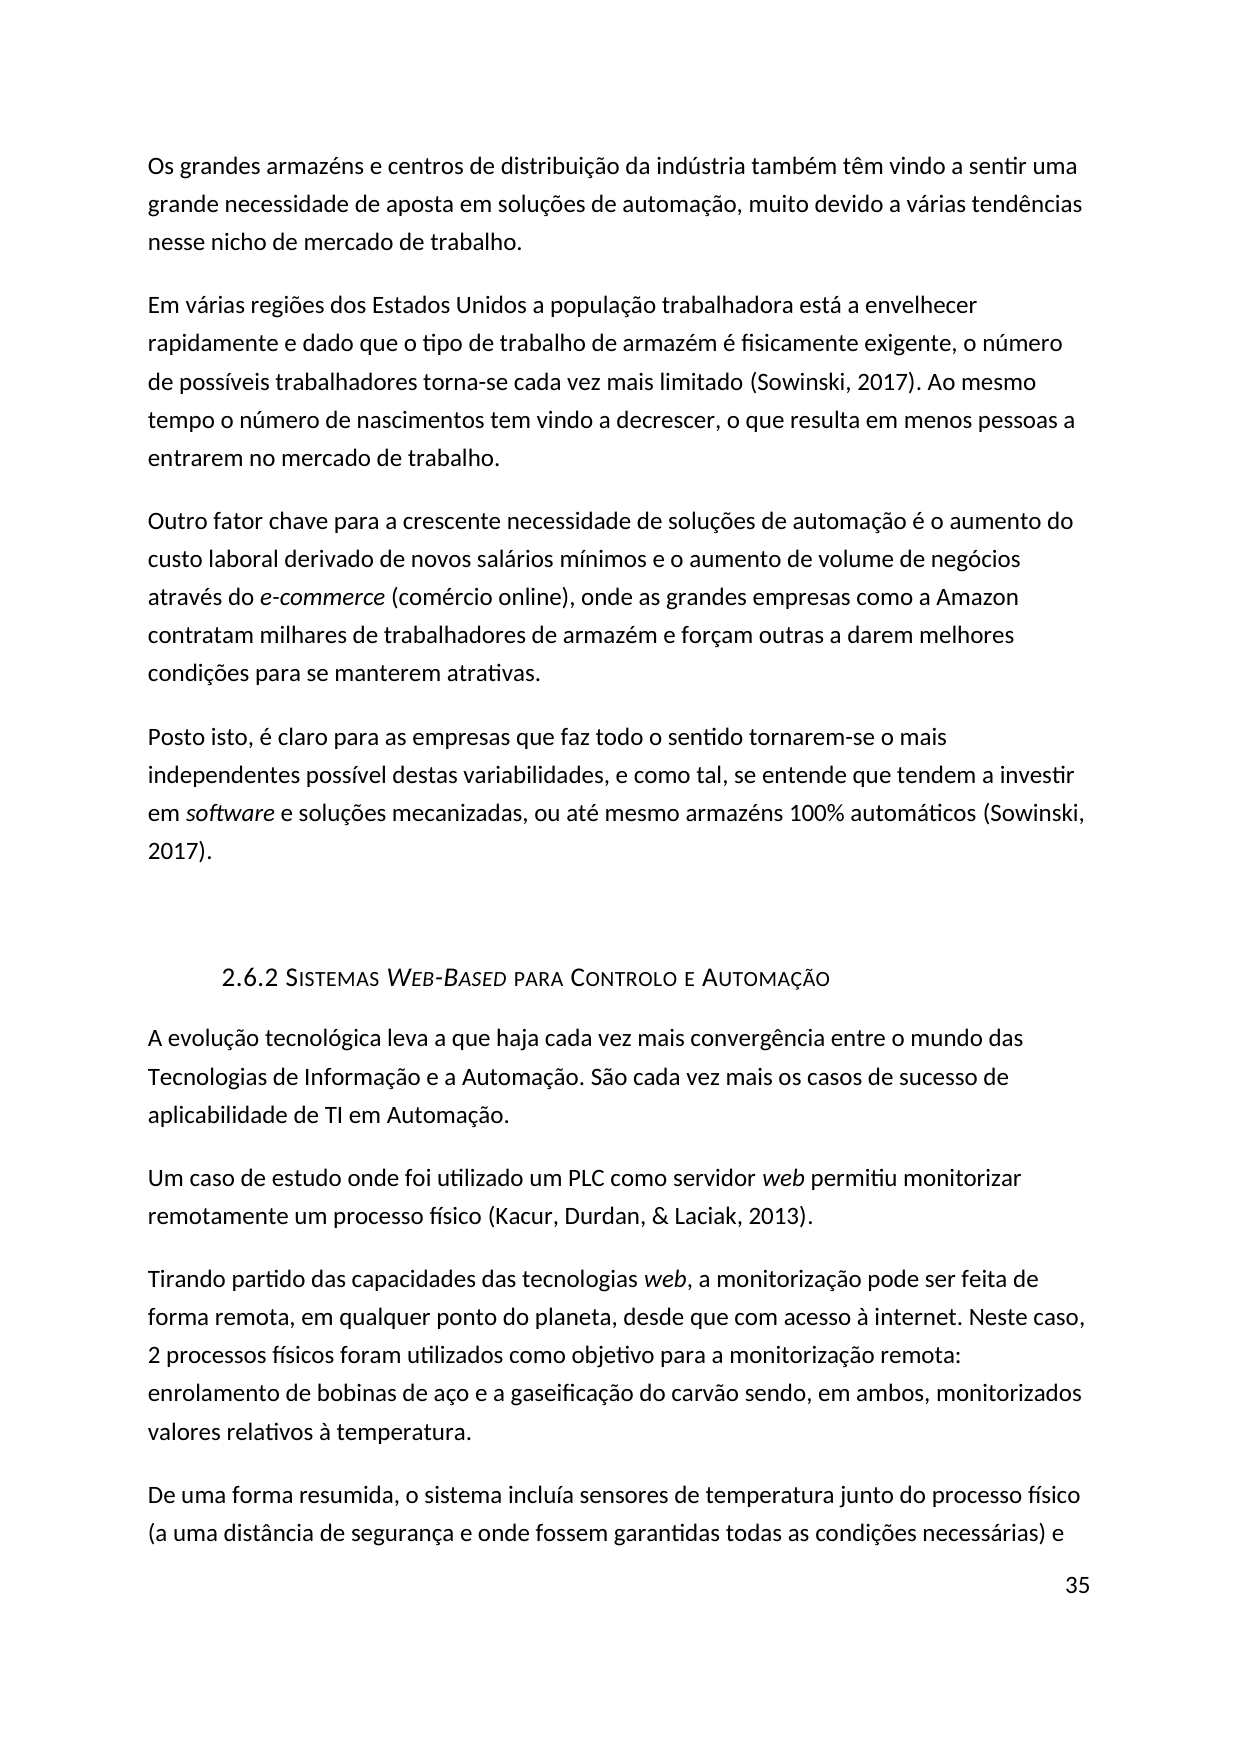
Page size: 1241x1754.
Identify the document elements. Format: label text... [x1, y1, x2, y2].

text Tirando partido das capacidades das tecnologias web, a monitorização pode ser feita de forma remota, em qualquer ponto do planeta, desde que com acesso à internet. Neste caso, 2 processos físicos foram utilizados como objetivo para a monitorização remota: enrolamento de bobinas de aço e a gaseificação do carvão sendo, em ambos, monitorizados valores relativos à temperatura. [148, 1263, 1090, 1446]
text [148, 1479, 1090, 1547]
text A evolução tecnológica leva a que haja cada vez mais convergência entre o mundo das Tecnologias de Informação e a Automação. São cada vez mais os casos de sucesso de aplicabilidade de TI em Automação. [148, 1022, 1090, 1129]
text Posto isto, é claro para as empresas que faz todo o sentido tornarem-se o mais independentes possível destas variabilidades, e como tal, se entende que tendem a investir em software e soluções mecanizadas, ou até mesmo armazéns 100% automáticos (Sowinski, 2017). [148, 721, 1090, 866]
text Um caso de estudo onde foi utilizado um PLC como servidor web permitiu monitorizar remotamente um processo físico (Kacur, Durdan, & Laciak, 2013). [148, 1162, 1090, 1231]
text Em várias regiões dos Estados Unidos a população trabalhadora está a envelhecer rapidamente e dado que o tipo de trabalho de armazém é fisicamente exigente, o número de possíveis trabalhadores torna-se cada vez mais limitado (Sowinski, 2017). Ao mesmo tempo o número de nascimentos tem vindo a decrescer, o que resulta em menos pessoas a entrarem no mercado de trabalho. [148, 289, 1090, 472]
text Outro fator chave para a crescente necessidade de soluções de automação é o aumento do custo laboral derivado de novos salários mínimos e o aumento de volume de negócios através do e-commerce (comércio online), onde as grandes empresas como a Amazon contratam milhares de trabalhadores de armazém e forçam outras a darem melhores condições para se manterem atrativas. [148, 505, 1090, 688]
subtitle 2.6.2 Sistemas Web-Based para Controlo e Automação [148, 960, 1090, 993]
text Os grandes armazéns e centros de distribuição da indústria também têm vindo a sentir uma grande necessidade de aposta em soluções de automação, muito devido a várias tendências nesse nicho de mercado de trabalho. [148, 150, 1090, 257]
